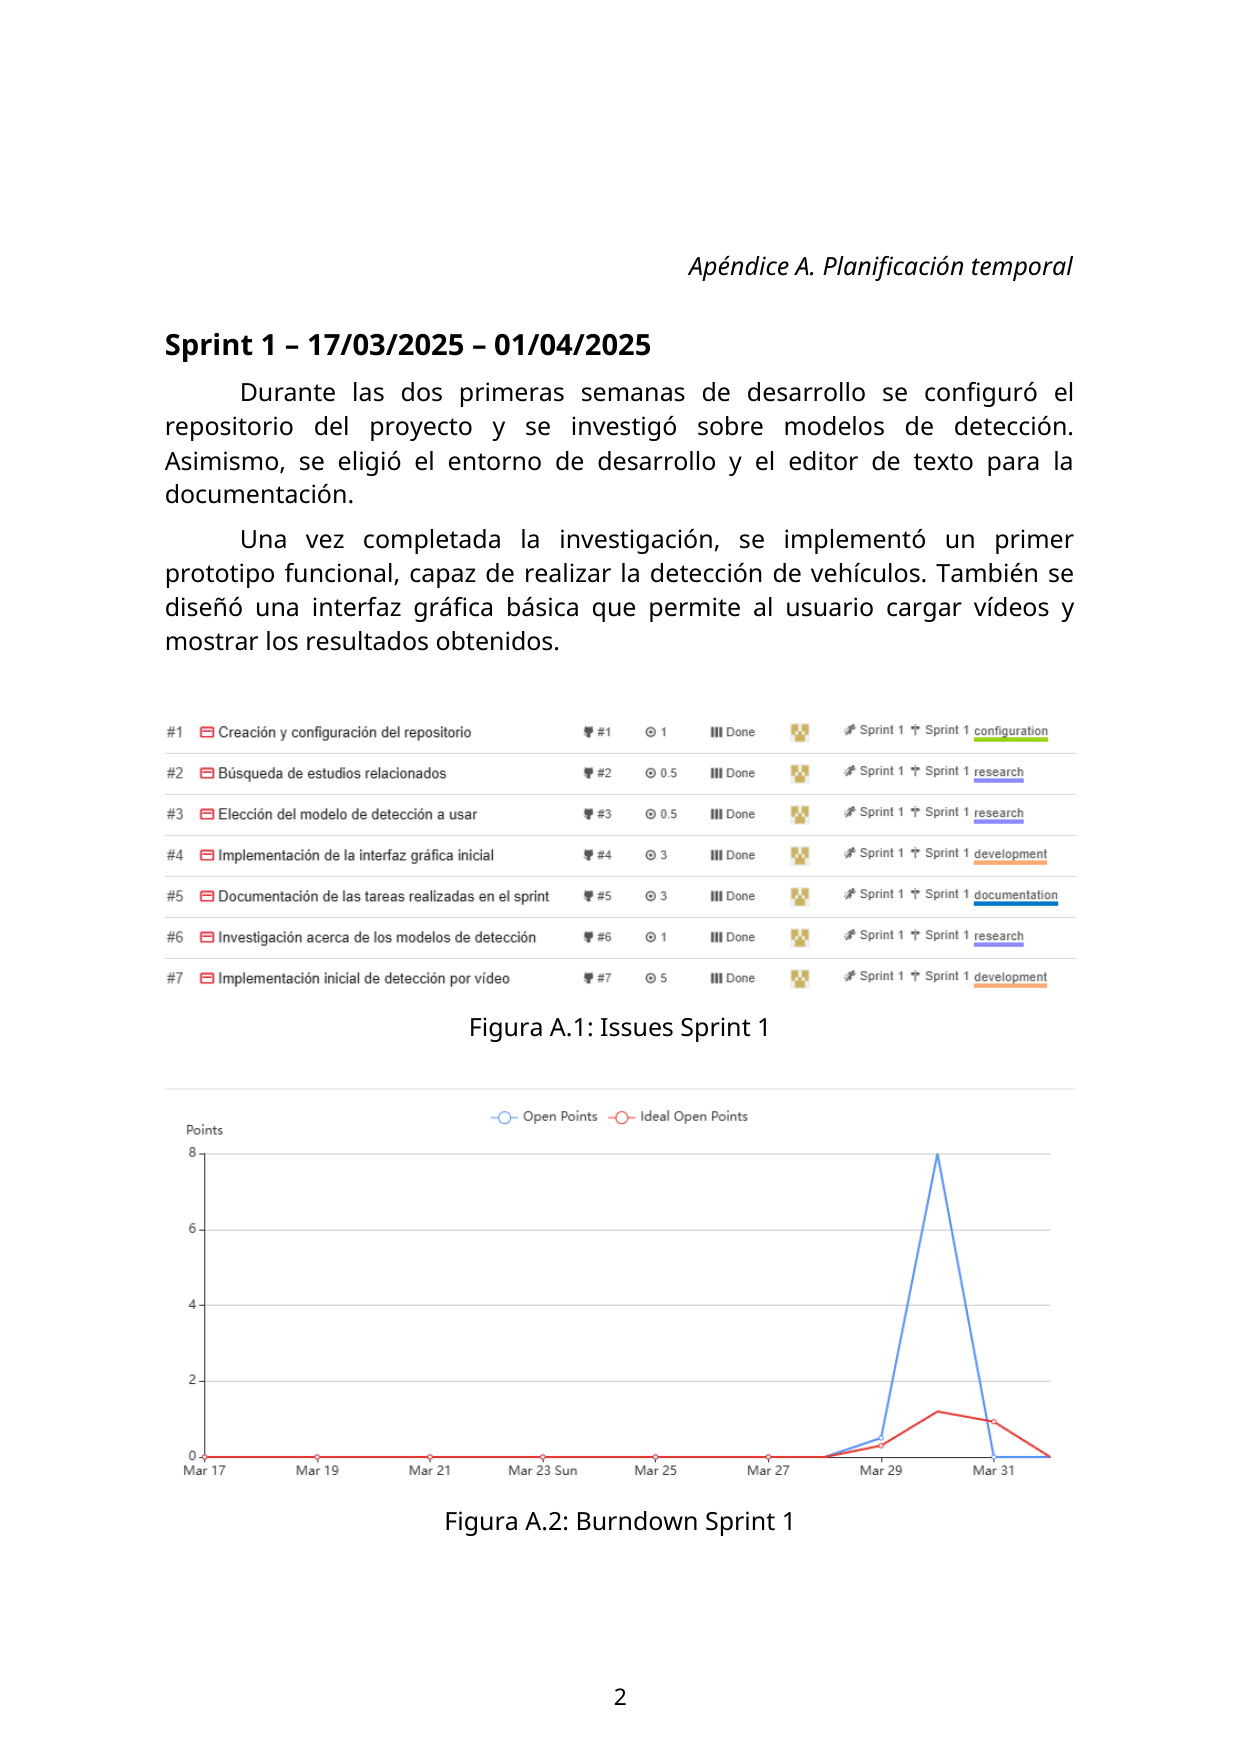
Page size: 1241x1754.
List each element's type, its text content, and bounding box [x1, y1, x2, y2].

text Apéndice A. Planificación temporal [164, 249, 1076, 283]
text Sprint 1 – 17/03/2025 – 01/04/2025 [164, 325, 1076, 364]
text Una vez completada la investigación, se implementó un primer prototipo funcional, capaz de realizar la detección de vehículos. También se diseñó una interfaz gráfica básica que permite al usuario cargar vídeos y mostrar los resultados obtenidos. [164, 522, 1076, 658]
text Figura A.2: Burndown Sprint 1 [164, 1503, 1076, 1537]
picture [164, 1088, 1077, 1493]
picture [164, 713, 1077, 999]
text Figura A.1: Issues Sprint 1 [164, 1009, 1076, 1043]
text Durante las dos primeras semanas de desarrollo se configuró el repositorio del proyecto y se investigó sobre modelos de detección. Asimismo, se eligió el entorno de desarrollo y el editor de texto para la documentación. [164, 375, 1076, 511]
